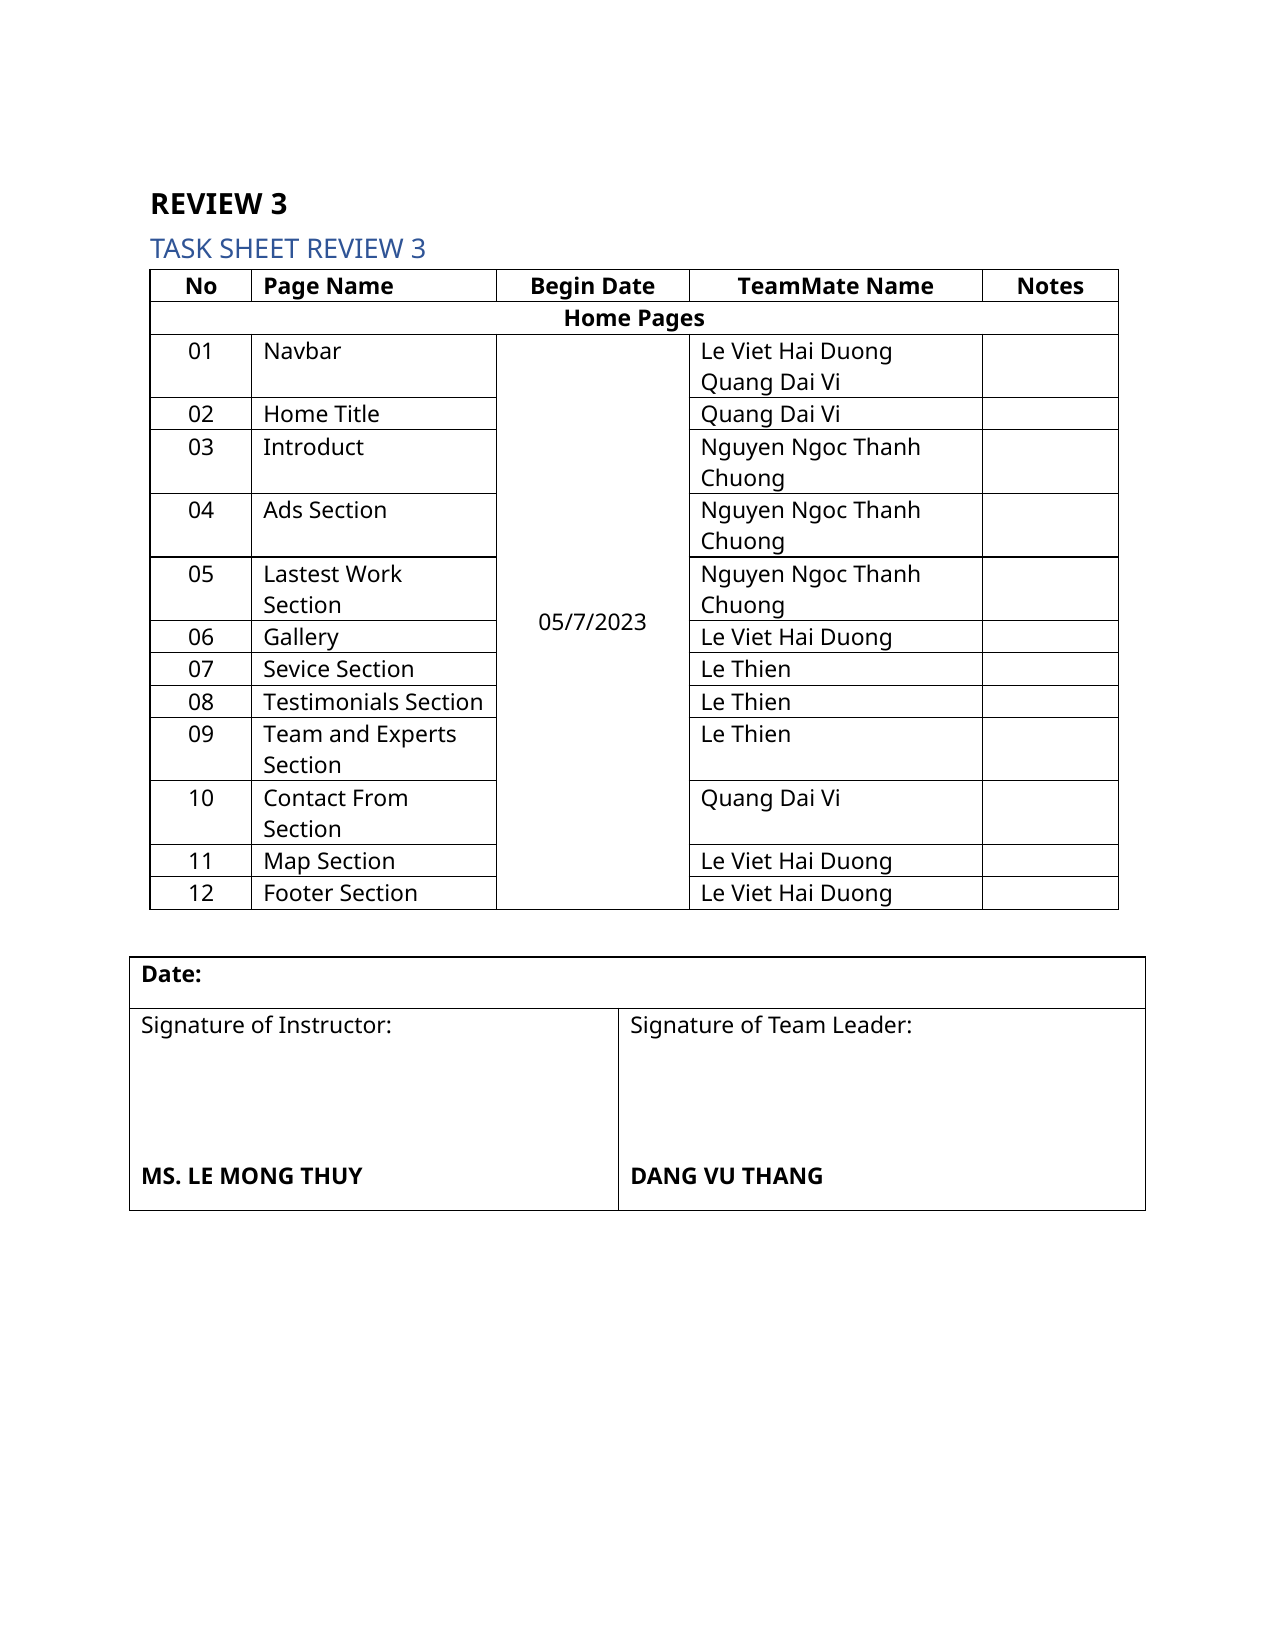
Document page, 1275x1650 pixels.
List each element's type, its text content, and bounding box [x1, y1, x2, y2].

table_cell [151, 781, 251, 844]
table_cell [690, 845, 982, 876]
table_cell Le Viet Hai Duong [690, 621, 982, 652]
table_header Notes [983, 270, 1118, 301]
table_cell 03 [151, 430, 251, 493]
table_cell Lastest Work Section [252, 558, 496, 620]
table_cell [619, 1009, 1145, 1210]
subtitle TASK SHEET REVIEW 3 [150, 229, 1125, 266]
table_cell [983, 398, 1118, 429]
table_cell 05/7/2023 [497, 335, 689, 908]
table_cell Quang Dai Vi [690, 398, 982, 429]
table_header Begin Date [497, 270, 689, 301]
table_cell 01 [151, 335, 251, 397]
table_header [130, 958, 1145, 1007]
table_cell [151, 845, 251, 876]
table_cell Nguyen Ngoc Thanh Chuong [690, 430, 982, 493]
table_cell 02 [151, 398, 251, 429]
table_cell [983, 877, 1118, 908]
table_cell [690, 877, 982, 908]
table_cell Home Title [252, 398, 496, 429]
table_cell Nguyen Ngoc Thanh Chuong [690, 558, 982, 620]
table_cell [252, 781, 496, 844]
table_cell Sevice Section [252, 653, 496, 684]
table_cell Team and Experts Section [252, 718, 496, 780]
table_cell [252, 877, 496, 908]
table_header No [151, 270, 251, 301]
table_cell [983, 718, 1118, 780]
table_cell Testimonials Section [252, 686, 496, 717]
table_header Page Name [252, 270, 496, 301]
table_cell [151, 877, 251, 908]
table_cell Le Viet Hai Duong Quang Dai Vi [690, 335, 982, 397]
table_cell Home Pages [151, 302, 1118, 333]
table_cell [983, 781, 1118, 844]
table_cell Introduct [252, 430, 496, 493]
table_cell [983, 558, 1118, 620]
subtitle REVIEW 3 [150, 183, 1125, 223]
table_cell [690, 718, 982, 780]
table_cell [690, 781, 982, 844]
table_cell [983, 653, 1118, 684]
table_header TeamMate Name [690, 270, 982, 301]
table_cell [983, 686, 1118, 717]
table_cell 04 [151, 494, 251, 556]
table_cell Le Thien [690, 653, 982, 684]
table_cell 06 [151, 621, 251, 652]
table_cell 08 [151, 686, 251, 717]
table_cell Le Thien [690, 686, 982, 717]
table_cell 09 [151, 718, 251, 780]
table_cell [983, 494, 1118, 556]
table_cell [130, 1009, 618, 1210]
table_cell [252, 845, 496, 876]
table_cell [983, 621, 1118, 652]
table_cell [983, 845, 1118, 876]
table_cell [983, 335, 1118, 397]
table_cell 07 [151, 653, 251, 684]
table_cell Nguyen Ngoc Thanh Chuong [690, 494, 982, 556]
table_cell [983, 430, 1118, 493]
table_cell Ads Section [252, 494, 496, 556]
table_cell Navbar [252, 335, 496, 397]
table_cell 05 [151, 558, 251, 620]
table_cell Gallery [252, 621, 496, 652]
